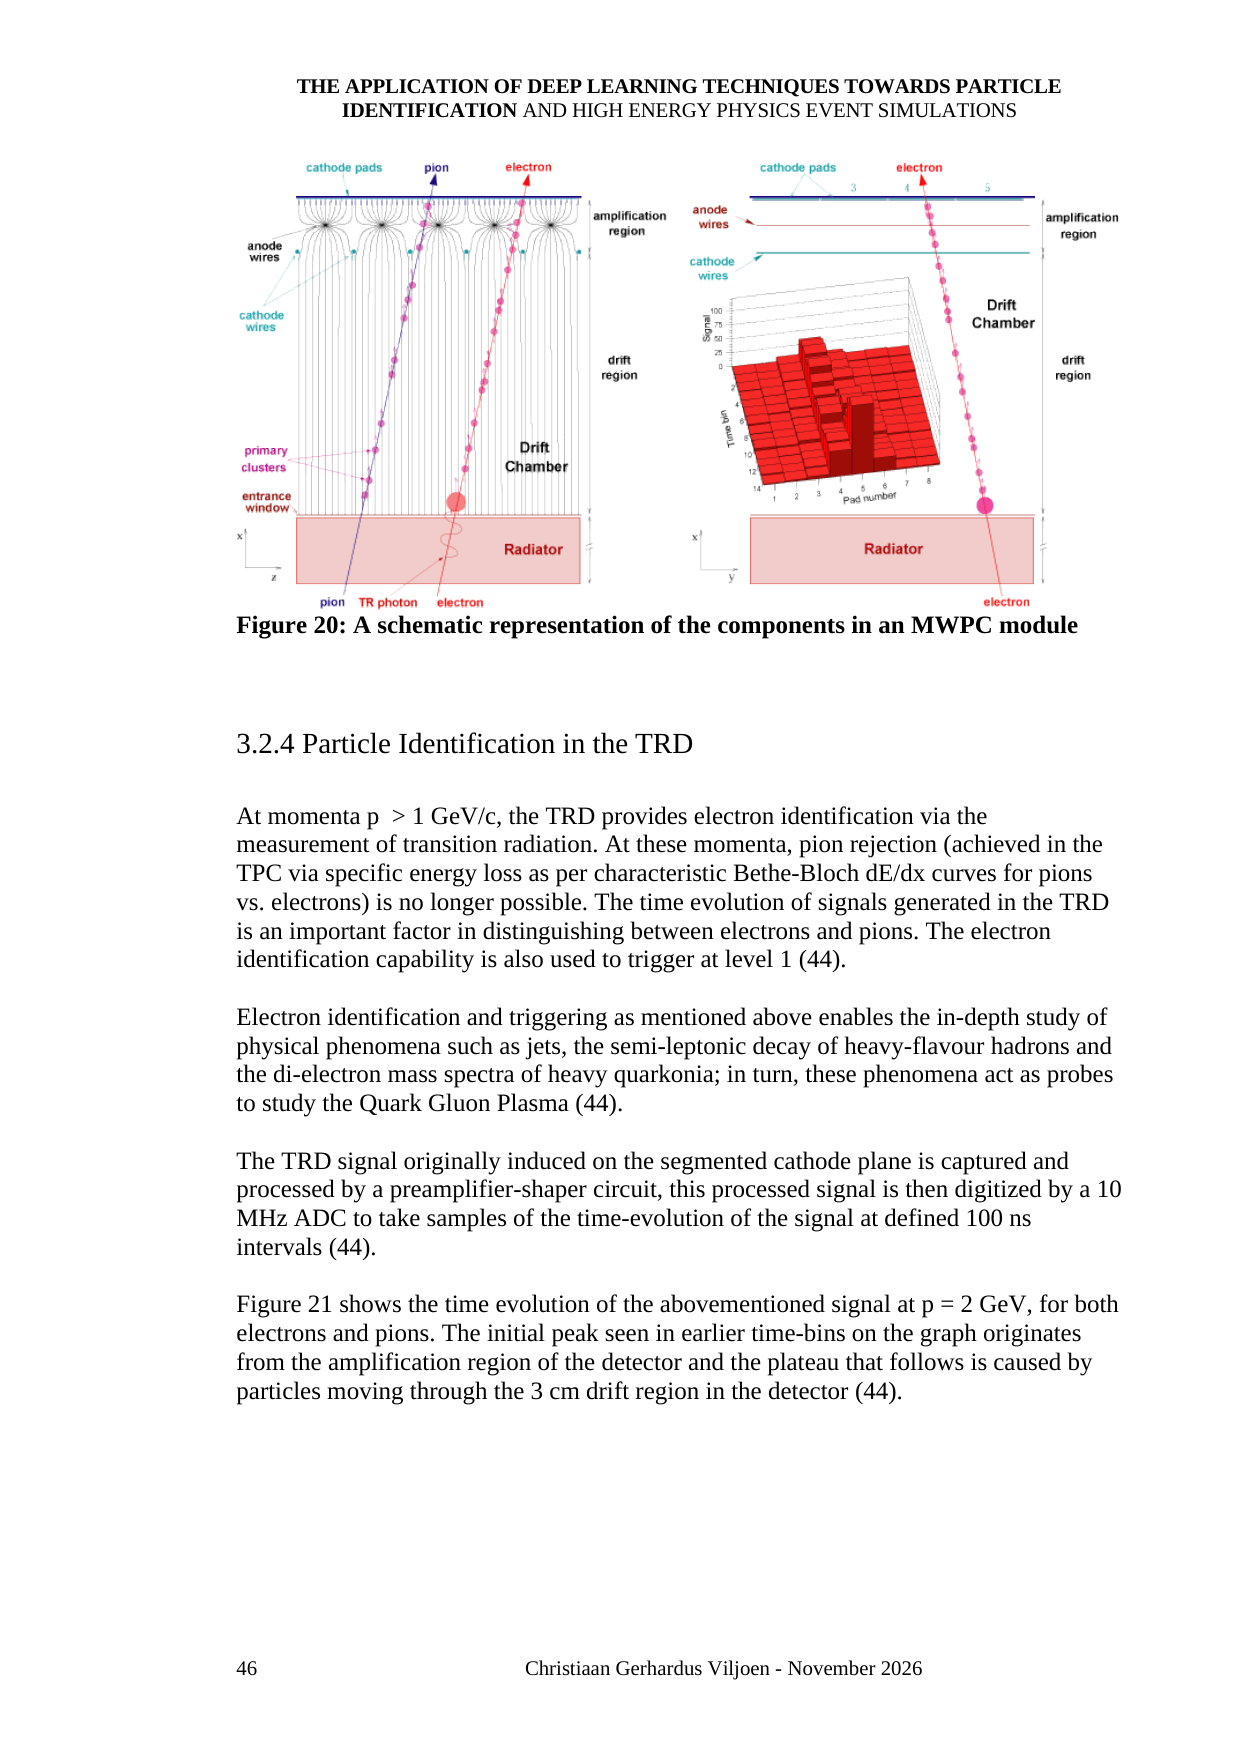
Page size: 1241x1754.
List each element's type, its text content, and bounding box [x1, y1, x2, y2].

subtitle Particle Identification in the TRD [236, 726, 1122, 759]
text Figure 20: A schematic representation of the components in an MWPC module [236, 611, 1122, 639]
text Figure 21 shows the time evolution of the abovementioned signal at p = 2 GeV, for both electrons and pions. The initial peak seen in earlier time-bins on the graph originates from the amplification region of the detector and the plateau that follows is caused by particles moving through the 3 cm drift region in the detector . [236, 1289, 1122, 1404]
text Electron identification and triggering as mentioned above enables the in-depth study of physical phenomena such as jets, the semi-leptonic decay of heavy-flavour hadrons and the di-electron mass spectra of heavy quarkonia; in turn, these phenomena act as probes to study the Quark Gluon Plasma . [236, 1002, 1122, 1117]
text At momenta p > 1 GeV/c, the TRD provides electron identification via the measurement of transition radiation. At these momenta, pion rejection (achieved in the TPC via specific energy loss as per characteristic Bethe-Bloch dE/dx curves for pions vs. electrons) is no longer possible. The time evolution of signals generated in the TRD is an important factor in distinguishing between electrons and pions. The electron identification capability is also used to trigger at level 1 . [236, 801, 1122, 973]
text The TRD signal originally induced on the segmented cathode plane is captured and processed by a preamplifier-shaper circuit, this processed signal is then digitized by a 10 MHz ADC to take samples of the time-evolution of the signal at defined 100 ns intervals . [236, 1146, 1122, 1261]
picture [236, 159, 1123, 611]
